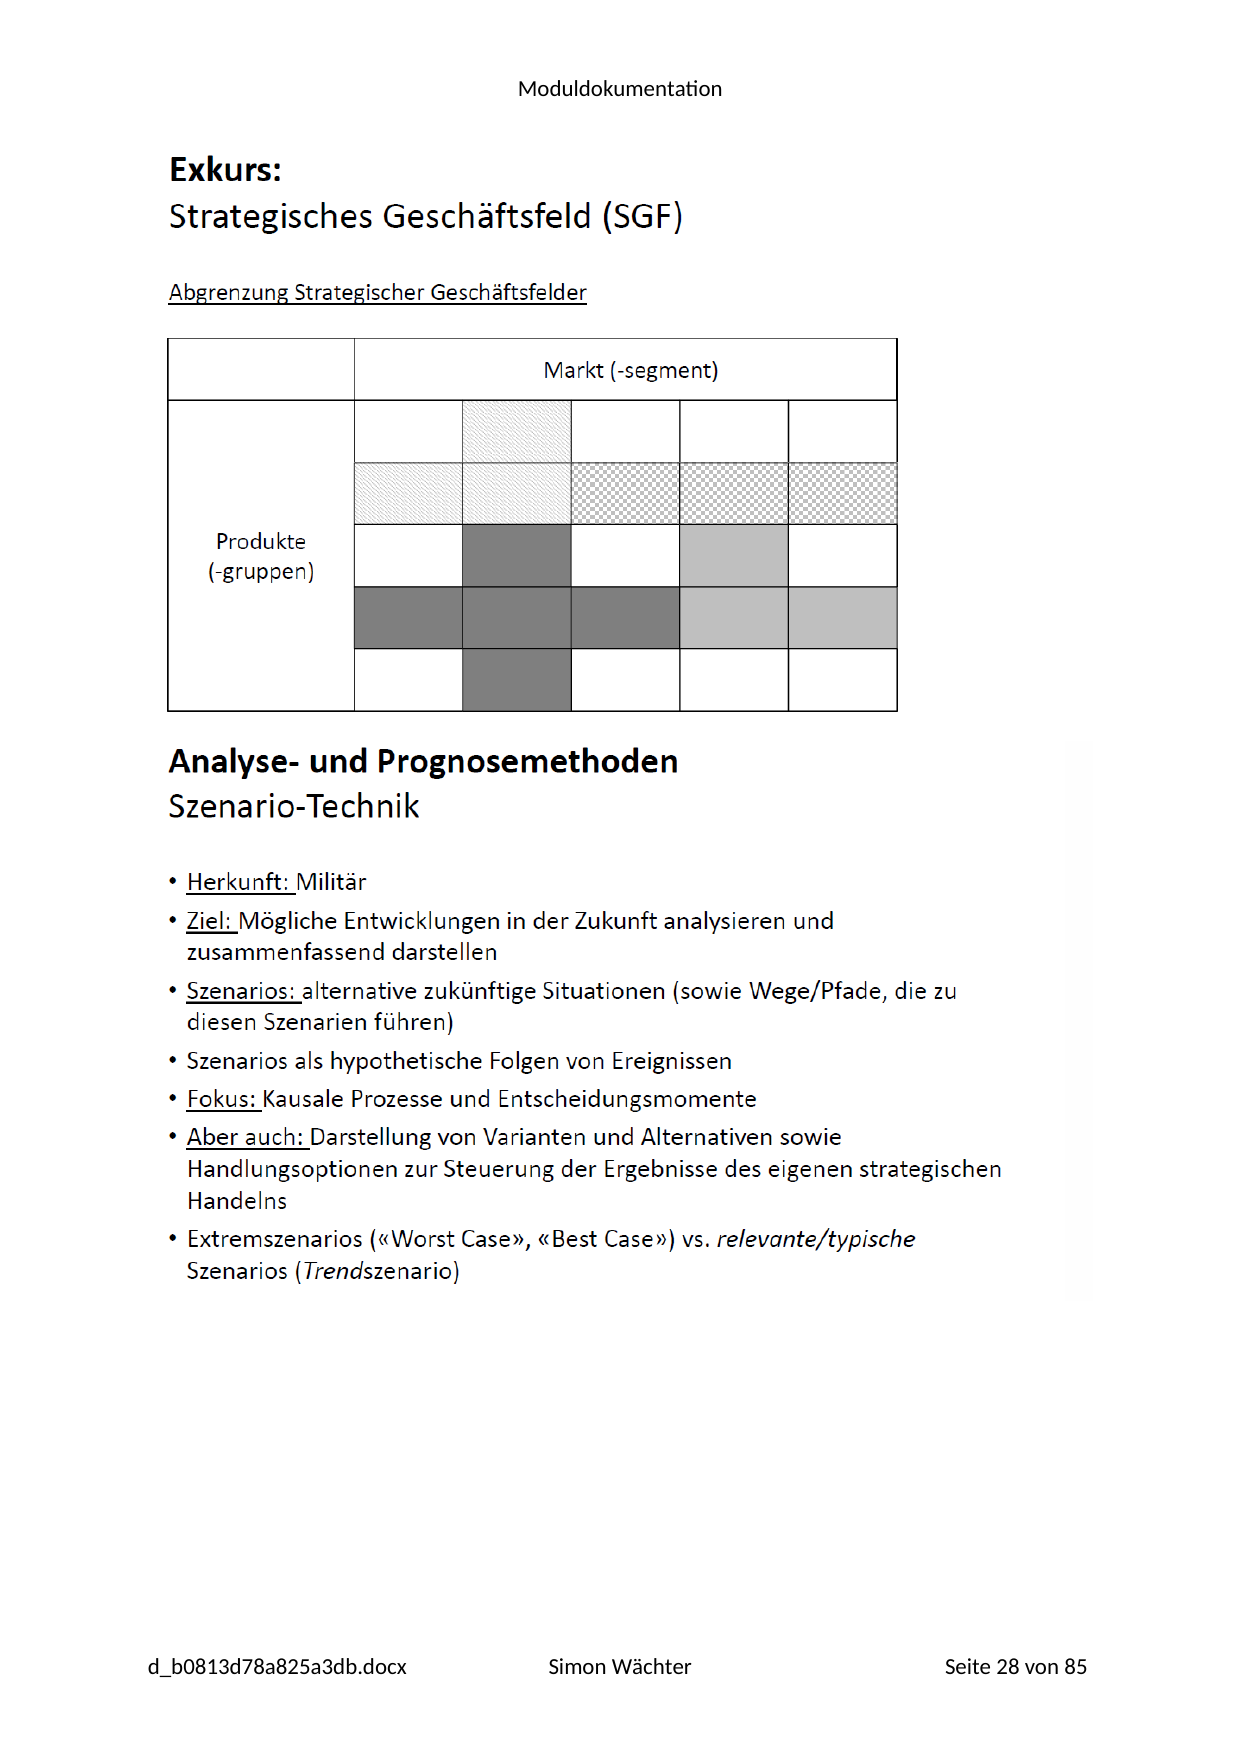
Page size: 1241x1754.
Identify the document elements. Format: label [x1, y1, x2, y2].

picture [147, 741, 1093, 1301]
picture [147, 147, 1093, 723]
